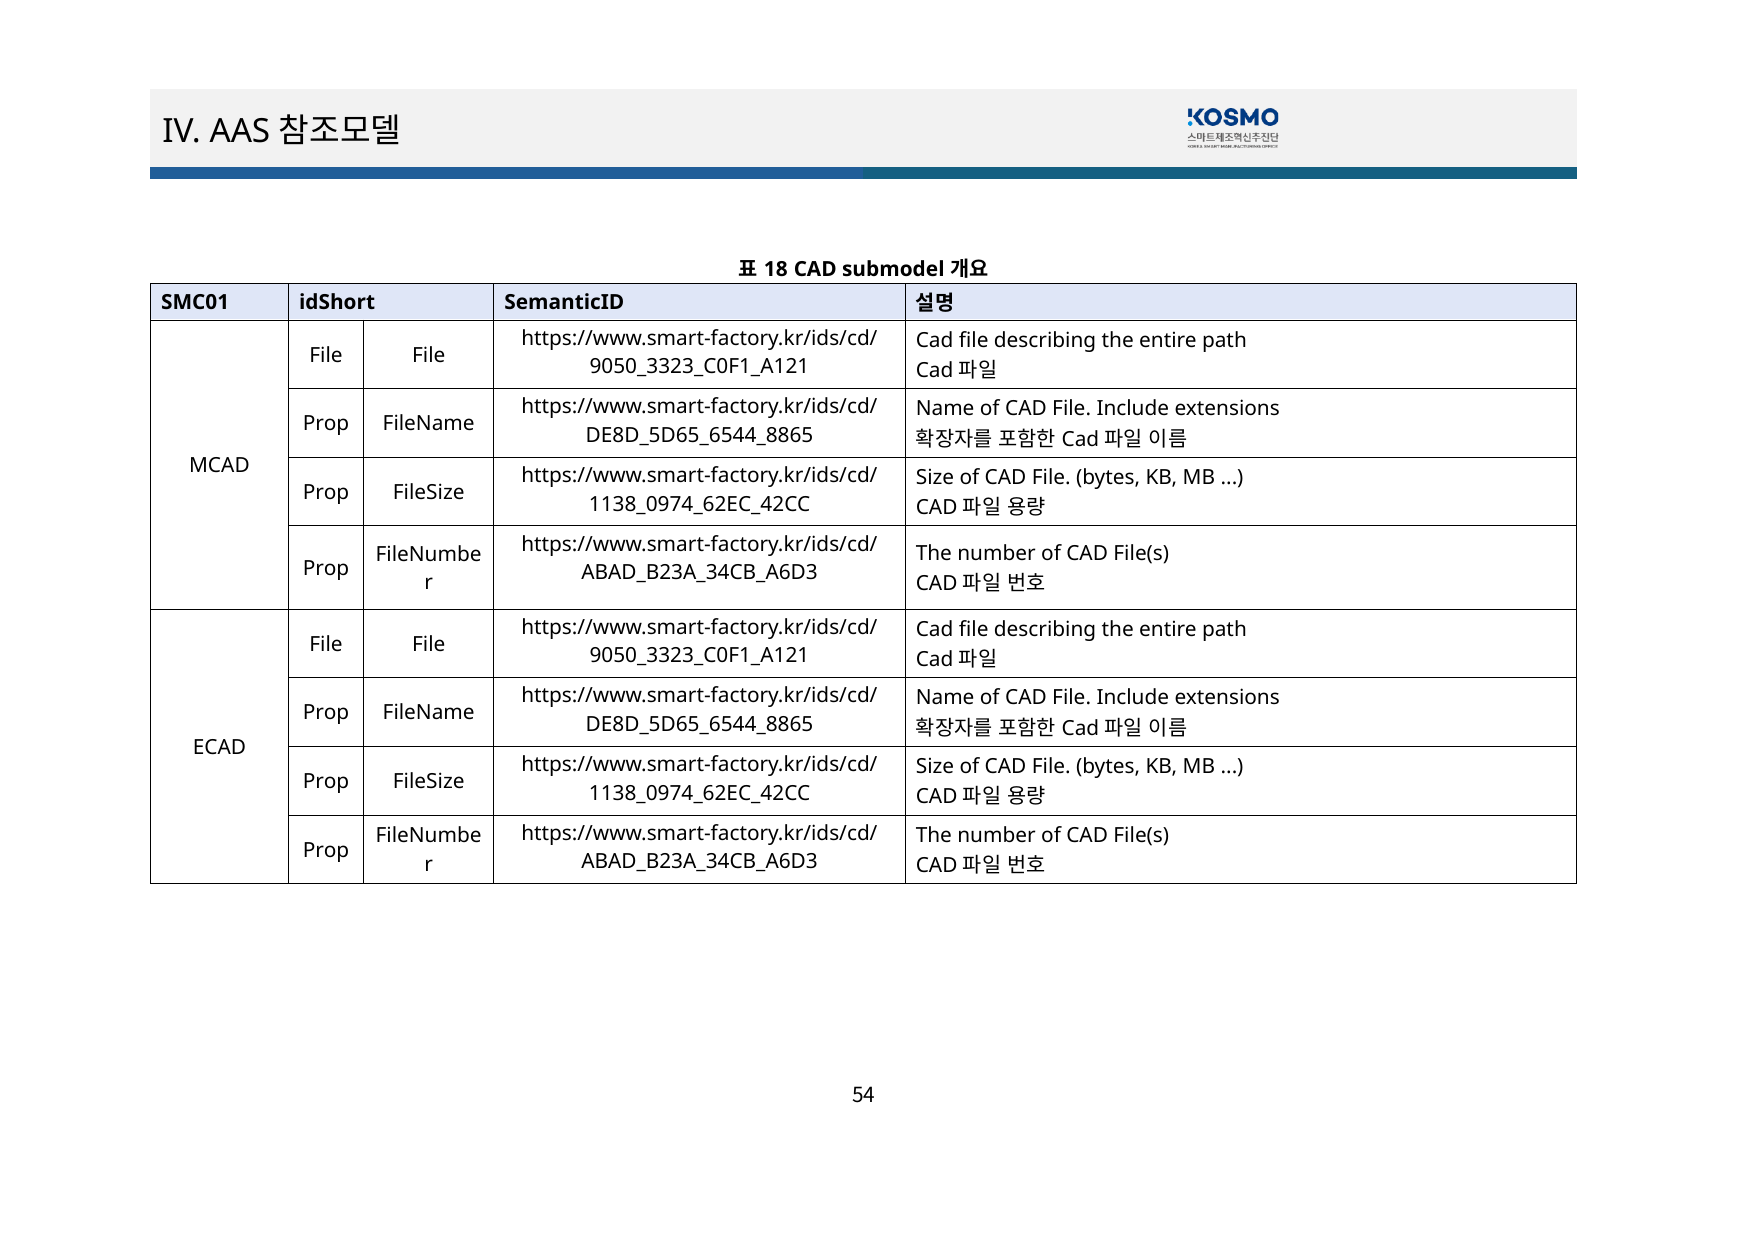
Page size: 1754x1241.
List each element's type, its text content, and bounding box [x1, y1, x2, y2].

table_cell https://www.smart-factory.kr/ids/cd/ABAD_B23A_34CB_A6D3 [494, 526, 905, 608]
table_cell https://www.smart-factory.kr/ids/cd/1138_0974_62EC_42CC [494, 458, 905, 525]
table_cell FileName [364, 389, 493, 457]
table_cell File [364, 321, 493, 388]
table_cell Size of CAD File. (bytes, KB, MB ...) CAD 파일 용량 [906, 747, 1576, 814]
picture [1187, 108, 1279, 148]
table_cell FileName [364, 678, 493, 746]
table_cell Name of CAD File. Include extensions 확장자를 포함한 Cad 파일 이름 [906, 678, 1576, 746]
table_cell https://www.smart-factory.kr/ids/cd/ABAD_B23A_34CB_A6D3 [494, 816, 905, 883]
table_cell https://www.smart-factory.kr/ids/cd/DE8D_5D65_6544_8865 [494, 389, 905, 457]
table_cell File [364, 610, 493, 677]
table_cell File [289, 321, 363, 388]
table_cell FileNumber [364, 526, 493, 608]
table_cell Name of CAD File. Include extensions 확장자를 포함한 Cad 파일 이름 [906, 389, 1576, 457]
table_cell Size of CAD File. (bytes, KB, MB ...) CAD 파일 용량 [906, 458, 1576, 525]
table_cell The number of CAD File(s) CAD 파일 번호 [906, 526, 1576, 608]
table_cell FileSize [364, 458, 493, 525]
table_cell Prop [289, 747, 363, 814]
table_cell Cad file describing the entire path Cad 파일 [906, 610, 1576, 677]
table_header idShort [289, 284, 493, 319]
table_cell Prop [289, 458, 363, 525]
table_cell https://www.smart-factory.kr/ids/cd/DE8D_5D65_6544_8865 [494, 678, 905, 746]
table_cell Prop [289, 389, 363, 457]
table_cell Cad file describing the entire path Cad 파일 [906, 321, 1576, 388]
table_header SemanticID [494, 284, 905, 319]
table_cell FileNumber [364, 816, 493, 883]
table_cell Prop [289, 816, 363, 883]
table_cell https://www.smart-factory.kr/ids/cd/1138_0974_62EC_42CC [494, 747, 905, 814]
table_header SMC01 [151, 284, 288, 319]
table_cell The number of CAD File(s) CAD 파일 번호 [906, 816, 1576, 883]
table_header 설명 [906, 284, 1576, 319]
table_cell FileSize [364, 747, 493, 814]
table_cell MCAD [151, 321, 288, 608]
table_cell https://www.smart-factory.kr/ids/cd/9050_3323_C0F1_A121 [494, 321, 905, 388]
table_cell Prop [289, 678, 363, 746]
table_cell https://www.smart-factory.kr/ids/cd/9050_3323_C0F1_A121 [494, 610, 905, 677]
table_cell Prop [289, 526, 363, 608]
table_cell ECAD [151, 610, 288, 883]
table_cell File [289, 610, 363, 677]
